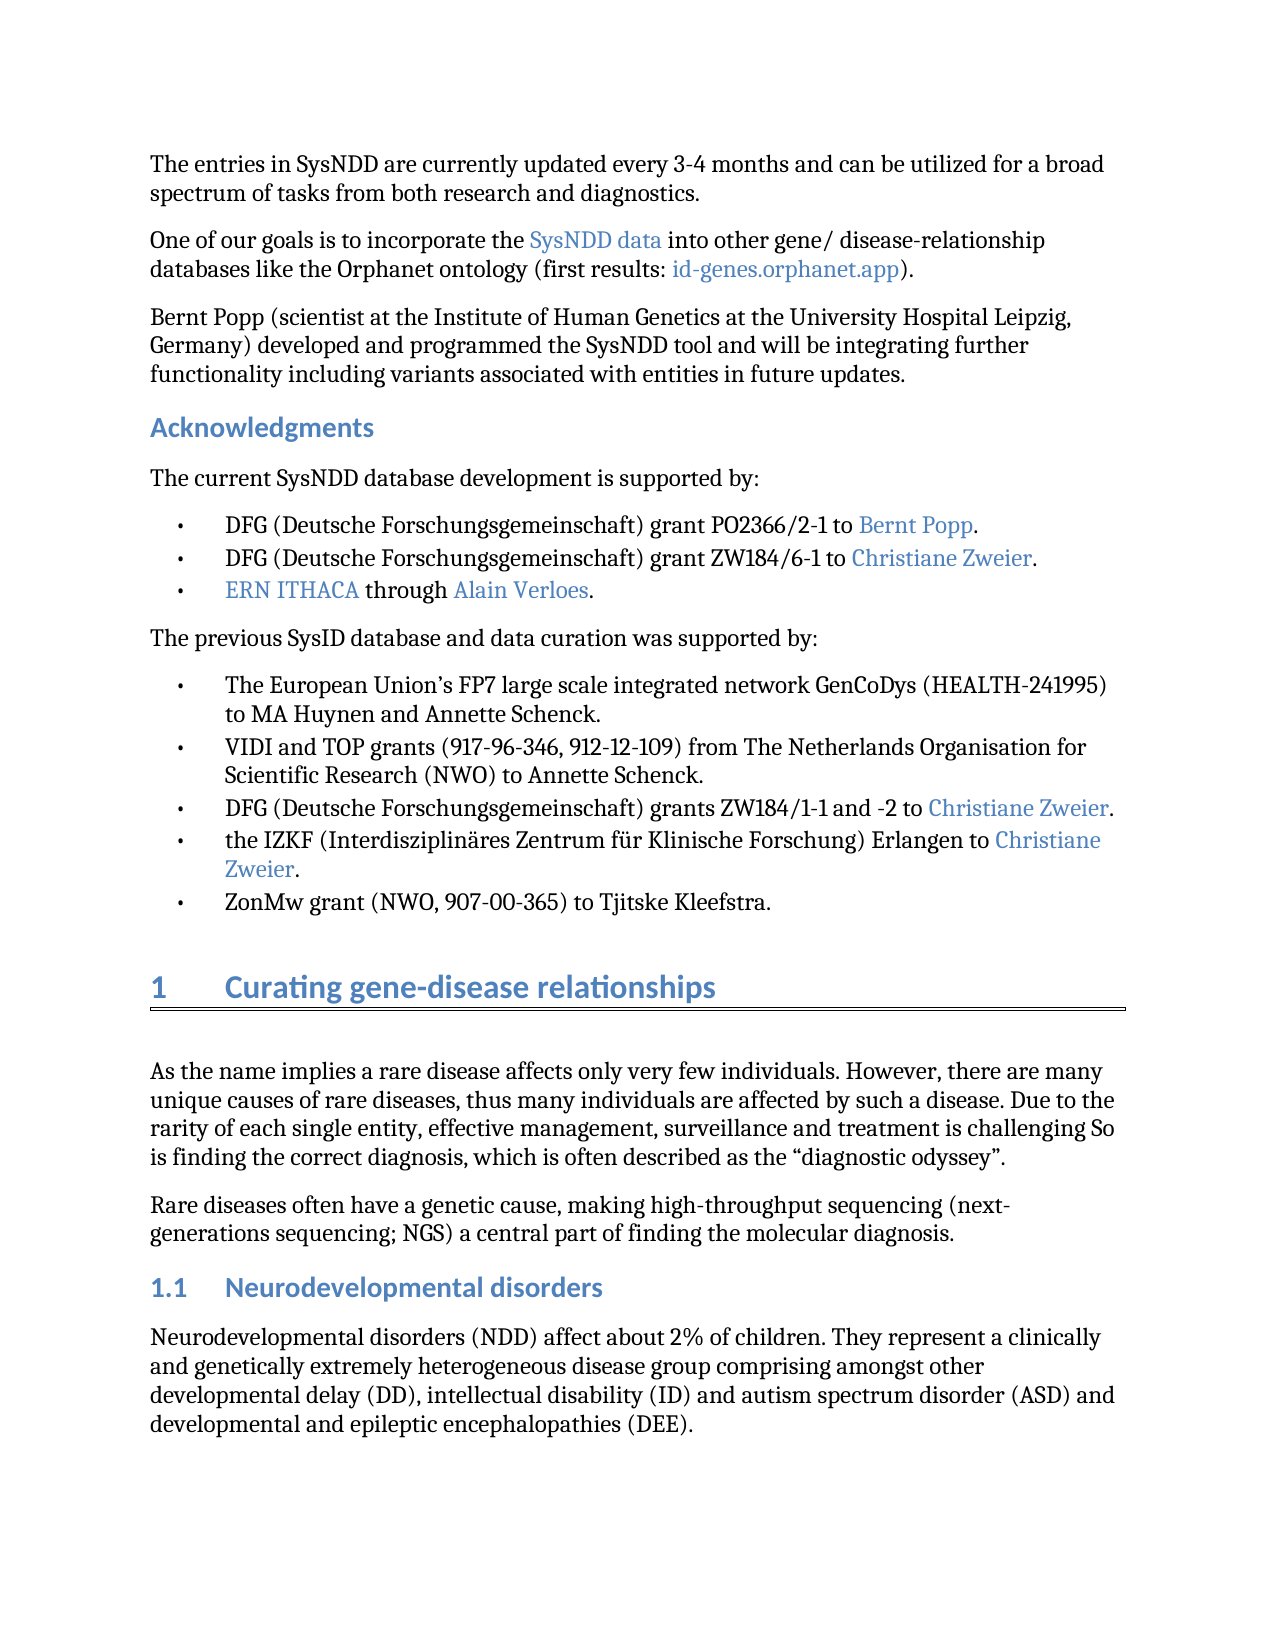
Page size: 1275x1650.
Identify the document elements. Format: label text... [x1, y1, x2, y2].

subtitle 1.1 Neurodevelopmental disorders [150, 1269, 1125, 1304]
subtitle Acknowledgments [150, 409, 1125, 445]
list DFG (Deutsche Forschungsgemeinschaft) grant PO2366/2-1 to Bernt Popp. [175, 511, 1125, 540]
list DFG (Deutsche Forschungsgemeinschaft) grant ZW184/6-1 to Christiane Zweier. [175, 544, 1125, 573]
text The entries in SysNDD are currently updated every 3-4 months and can be utilized for a broad spectrum of tasks from both research and diagnostics. [150, 150, 1125, 207]
list the IZKF (Interdisziplinäres Zentrum für Klinische Forschung) Erlangen to Christiane Zweier. [175, 826, 1125, 884]
list ZonMw grant (NWO, 907-00-365) to Tjitske Kleefstra. [175, 888, 1125, 916]
list The European Union’s FP7 large scale integrated network GenCoDys (HEALTH-241995) to MA Huynen and Annette Schenck. [175, 671, 1125, 729]
list ERN ITHACA through Alain Verloes. [175, 576, 1125, 605]
text Bernt Popp (scientist at the Institute of Human Genetics at the University Hospital Leipzig, Germany) developed and programmed the SysNDD tool and will be integrating further functionality including variants associated with entities in future updates. [150, 302, 1125, 389]
subtitle 1 Curating gene-disease relationships [150, 966, 1125, 1007]
text Neurodevelopmental disorders (NDD) affect about 2% of children. They represent a clinically and genetically extremely heterogeneous disease group comprising amongst other developmental delay (DD), intellectual disability (ID) and autism spectrum disorder (ASD) and developmental and epileptic encephalopathies (DEE). [150, 1323, 1125, 1438]
text One of our goals is to incorporate the SysNDD data into other gene/ disease-relationship databases like the Orphanet ontology (first results: id-genes.orphanet.app). [150, 226, 1125, 284]
text As the name implies a rare disease affects only very few individuals. However, there are many unique causes of rare diseases, thus many individuals are affected by such a disease. Due to the rarity of each single entity, effective management, surveillance and treatment is challenging So is finding the correct diagnosis, which is often described as the “diagnostic odyssey”. [150, 1057, 1125, 1172]
list VIDI and TOP grants (917-96-346, 912-12-109) from The Netherlands Organisation for Scientific Research (NWO) to Annette Schenck. [175, 733, 1125, 790]
text Rare diseases often have a genetic cause, making high-throughput sequencing (next-generations sequencing; NGS) a central part of finding the molecular diagnosis. [150, 1191, 1125, 1248]
list DFG (Deutsche Forschungsgemeinschaft) grants ZW184/1-1 and -2 to Christiane Zweier. [175, 794, 1125, 823]
text The previous SysID database and data curation was supported by: [150, 624, 1125, 653]
text The current SysNDD database development is supported by: [150, 464, 1125, 493]
